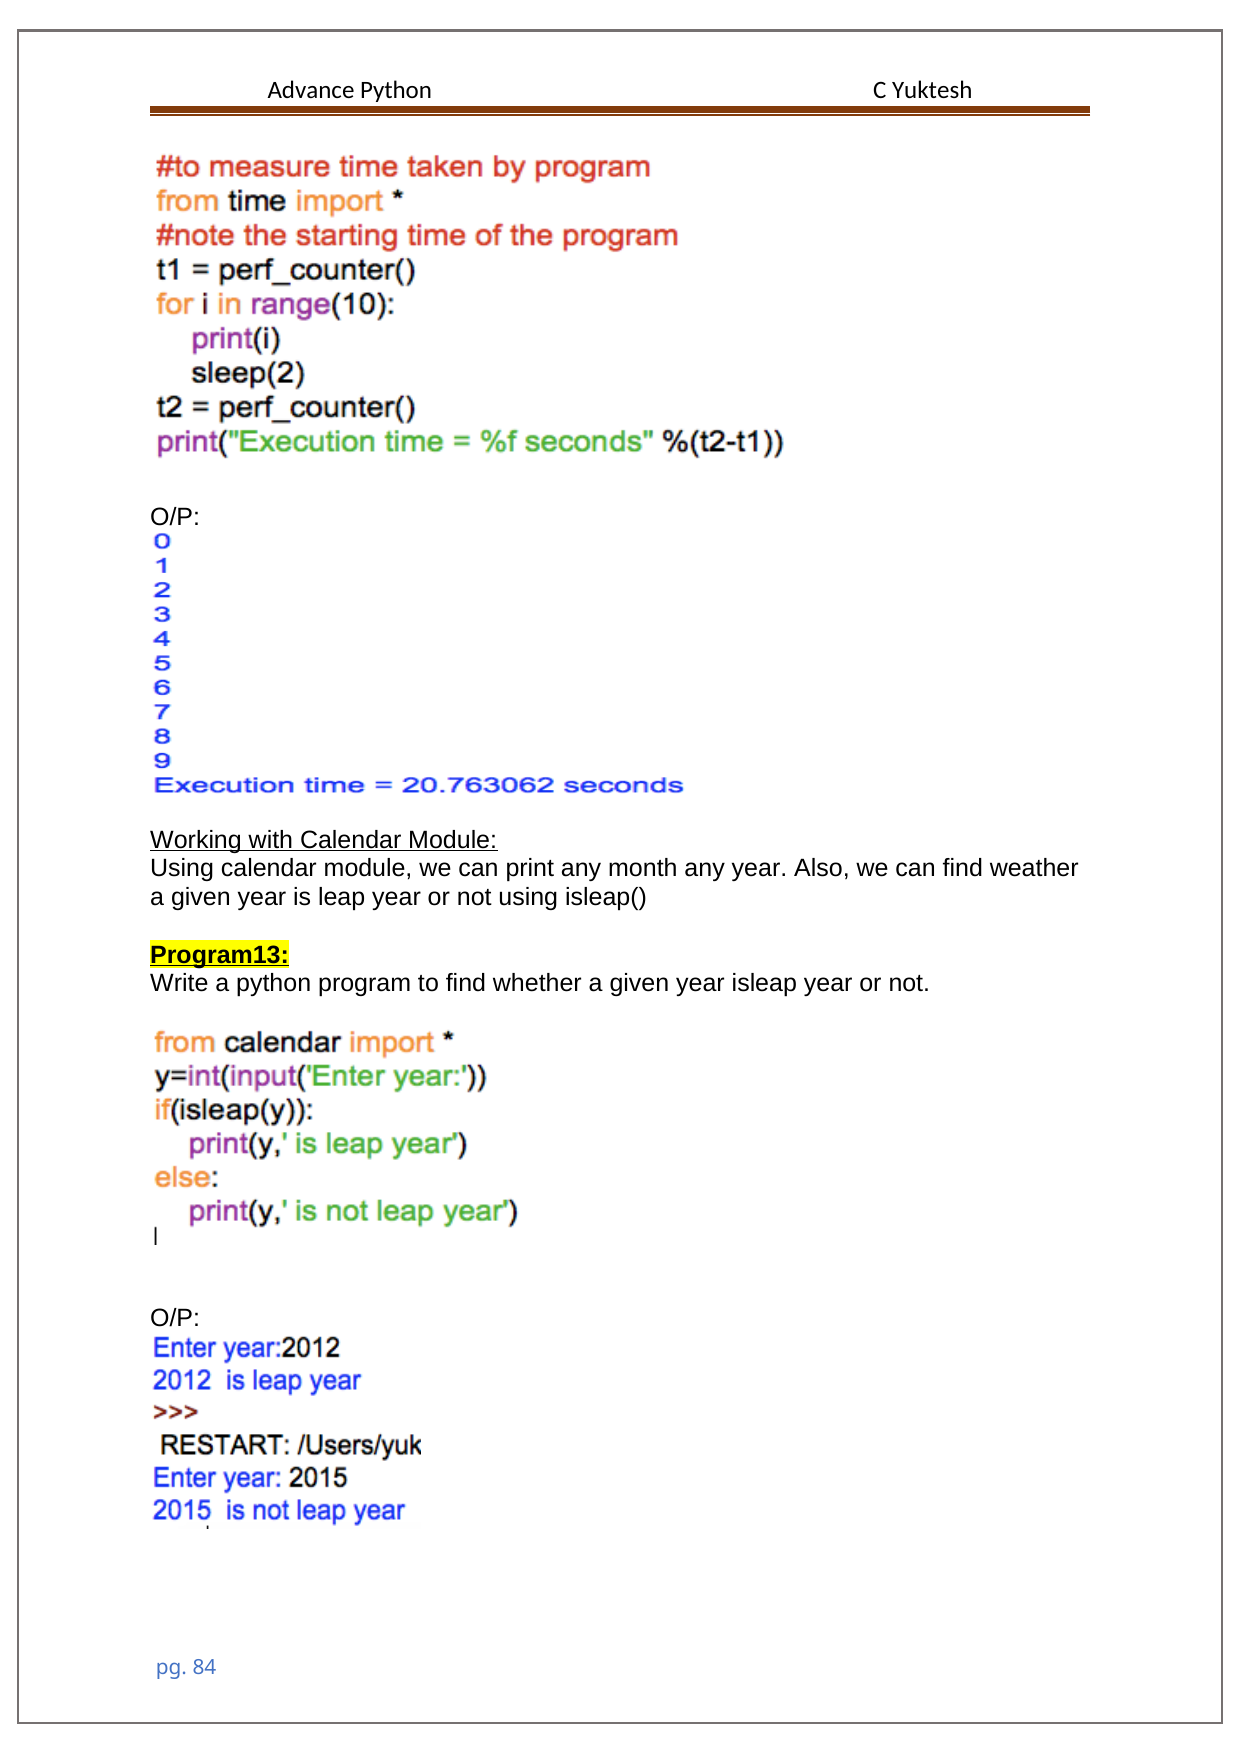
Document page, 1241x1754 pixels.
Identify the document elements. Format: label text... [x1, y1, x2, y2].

text Write a python program to find whether a given year isleap year or not. [150, 968, 1090, 997]
picture [150, 530, 703, 796]
picture [150, 150, 815, 473]
picture [150, 1331, 421, 1529]
text O/P: [150, 502, 1090, 531]
text Program13: [150, 939, 1090, 968]
text Working with Calendar Module: [150, 824, 1090, 853]
text Using calendar module, we can print any month any year. Also, we can find weather a given year is leap year or not using isleap() [150, 853, 1090, 911]
text O/P: [150, 1302, 1090, 1331]
picture [150, 1025, 534, 1245]
